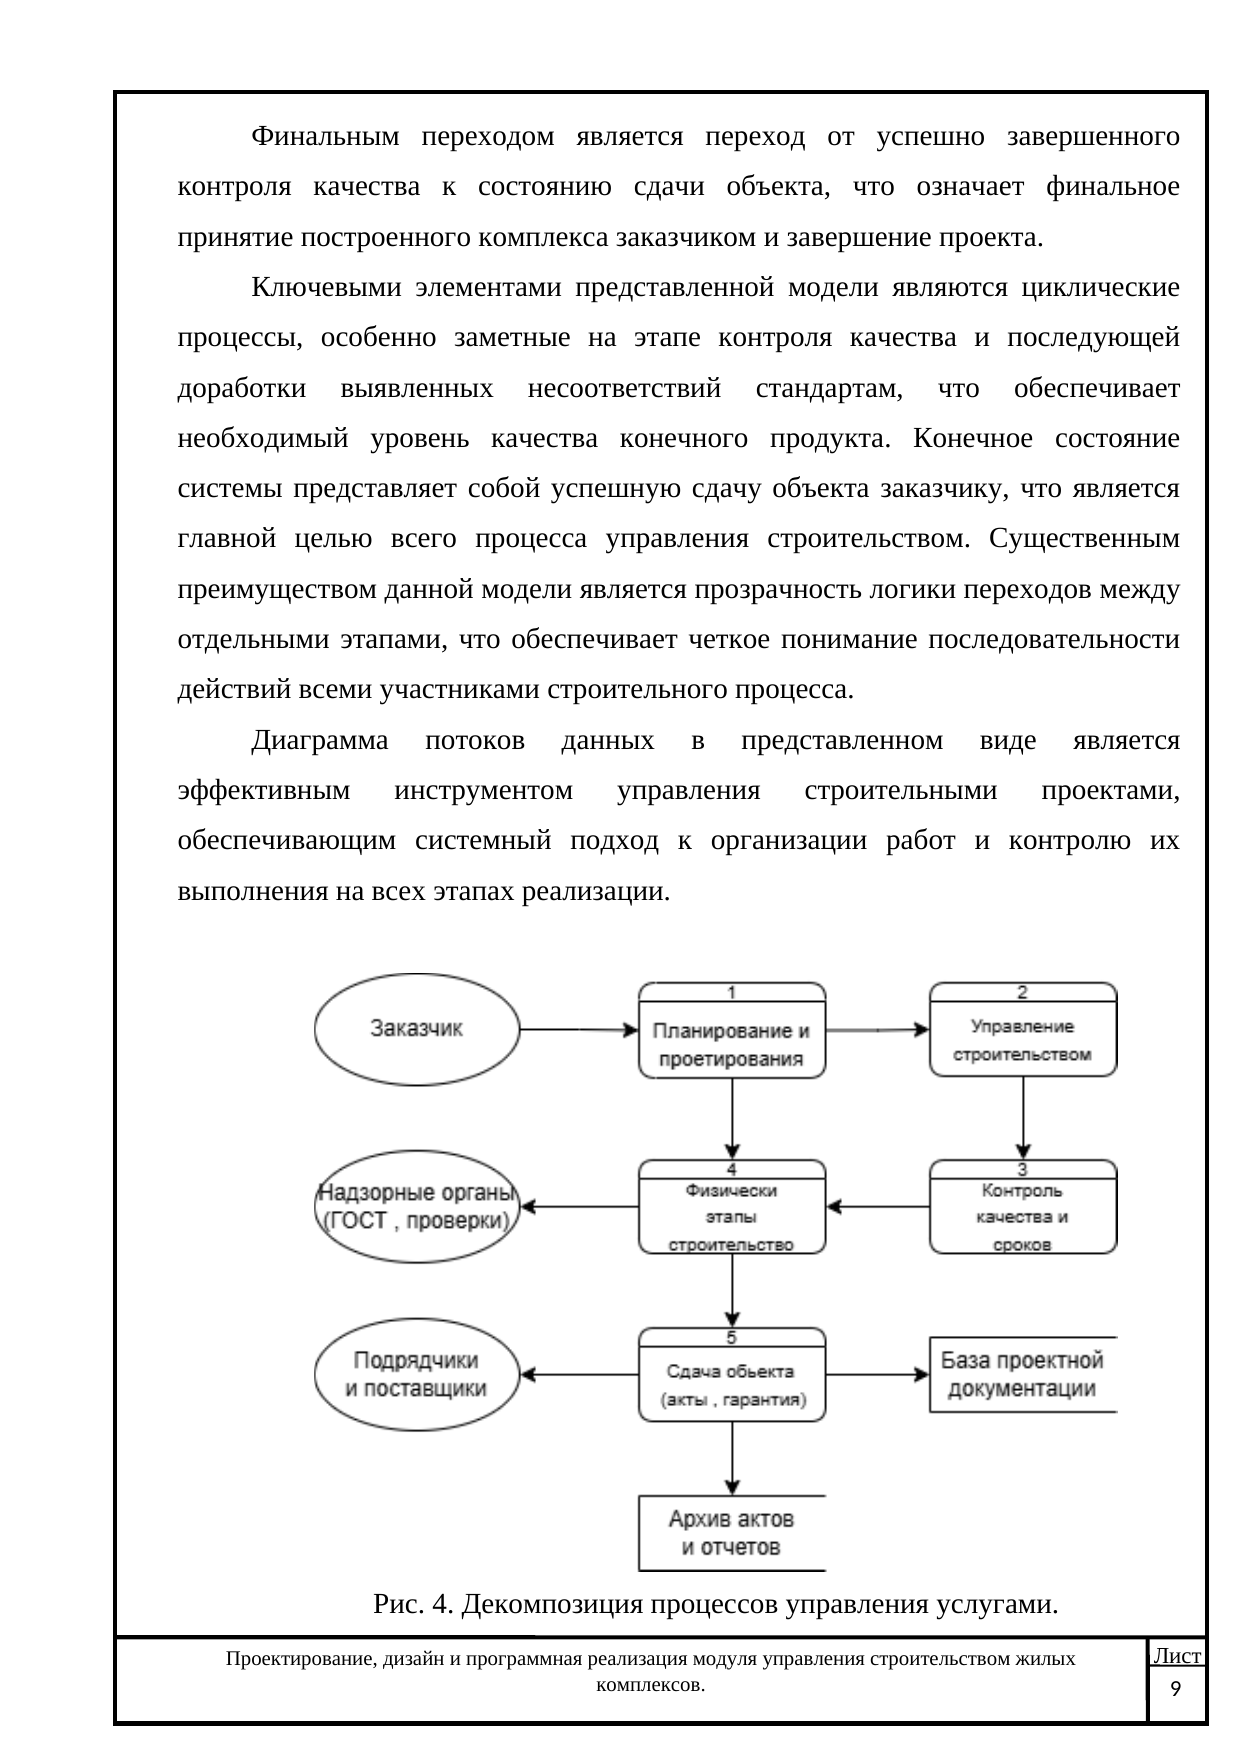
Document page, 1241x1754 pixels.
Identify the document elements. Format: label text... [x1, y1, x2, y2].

text Финальным переходом является переход от успешно завершенного контроля качества к состоянию сдачи объекта, что означает финальное принятие построенного комплекса заказчиком и завершение проекта. [177, 118, 1181, 252]
text Диаграмма потоков данных в представленном виде является эффективным инструментом управления строительными проектами, обеспечивающим системный подход к организации работ и контролю их выполнения на всех этапах реализации. [177, 722, 1181, 906]
picture [314, 973, 1118, 1572]
text Рис. 4. Декомпозиция процессов управления услугами. [177, 1586, 1181, 1619]
text Ключевыми элементами представленной модели являются циклические процессы, особенно заметные на этапе контроля качества и последующей доработки выявленных несоответствий стандартам, что обеспечивает необходимый уровень качества конечного продукта. Конечное состояние системы представляет собой успешную сдачу объекта заказчику, что является главной целью всего процесса управления строительством. Существенным преимуществом данной модели является прозрачность логики переходов между отдельными этапами, что обеспечивает четкое понимание последовательности действий всеми участниками строительного процесса. [177, 269, 1181, 705]
